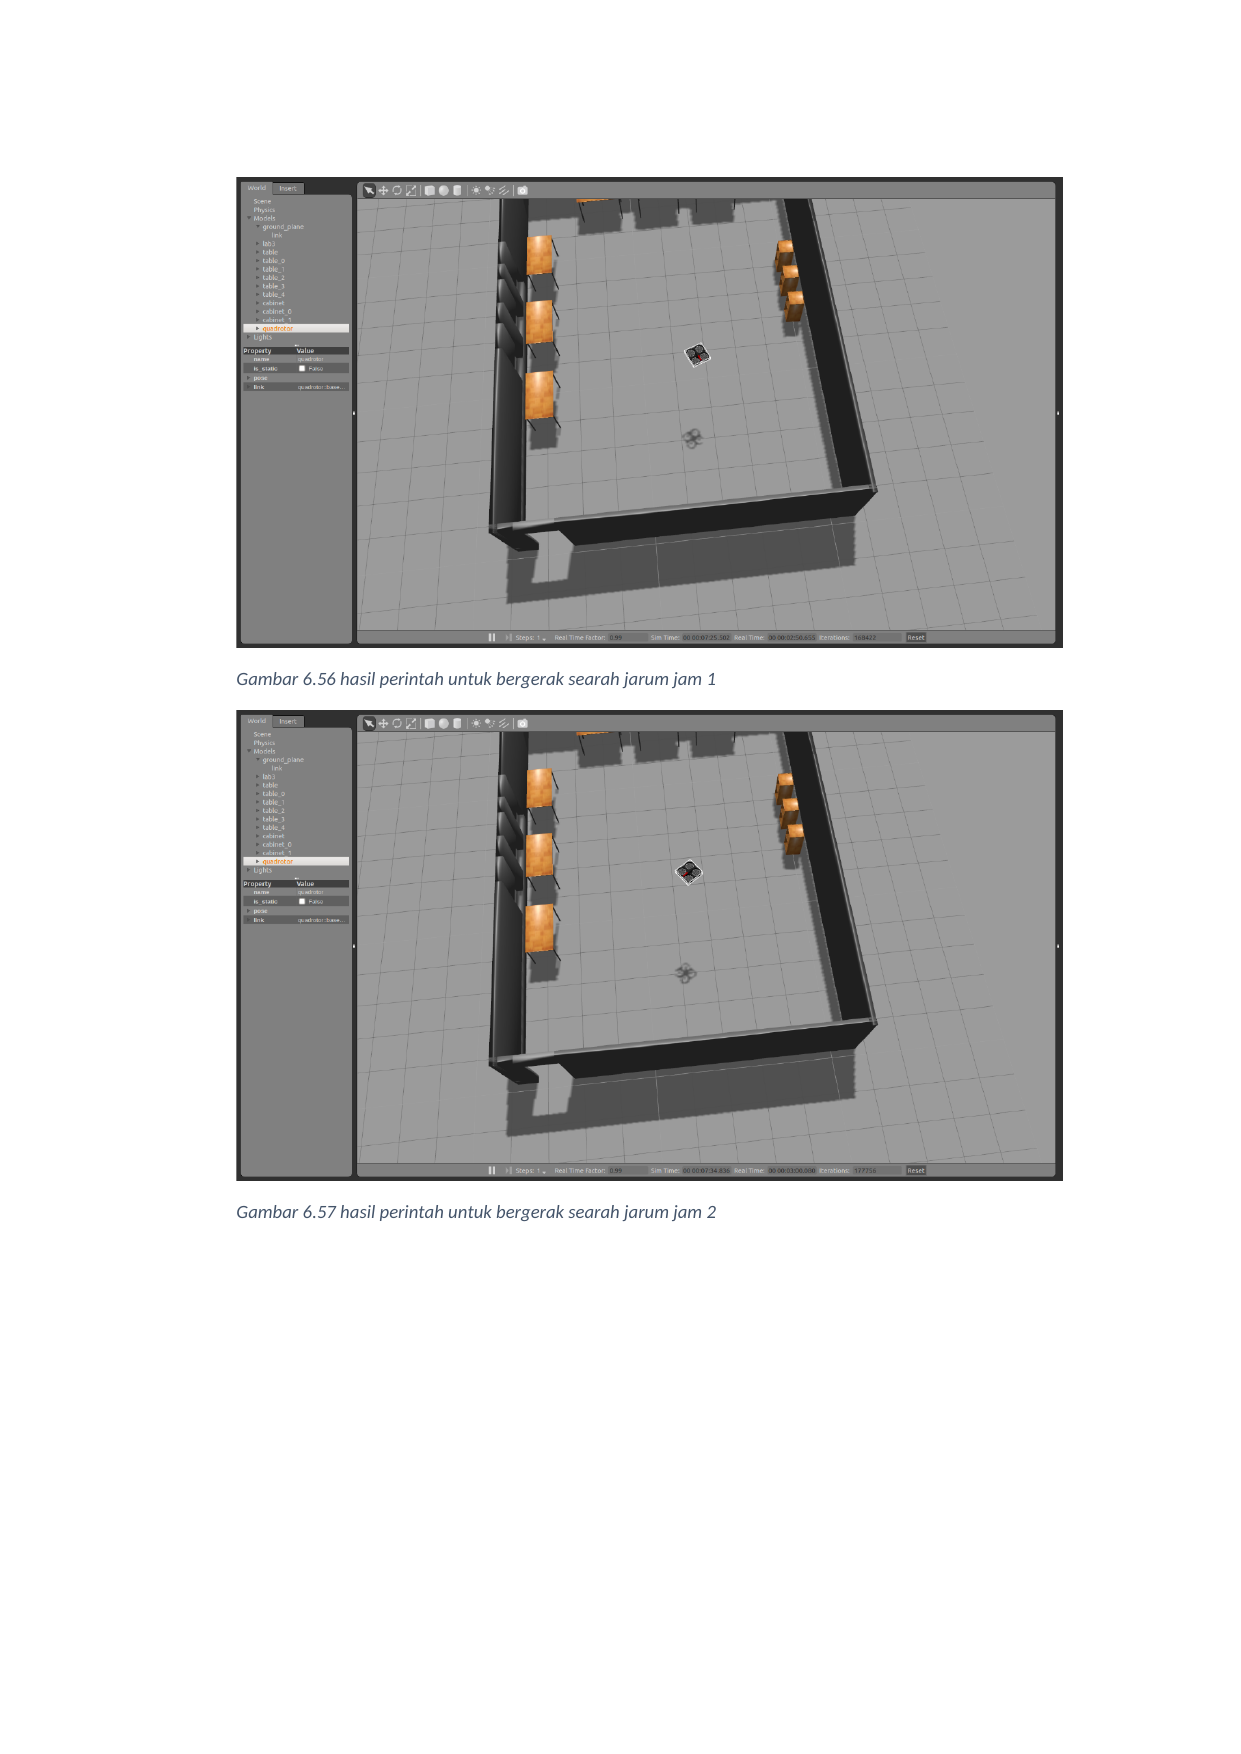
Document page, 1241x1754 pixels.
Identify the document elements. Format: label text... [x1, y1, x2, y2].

picture [236, 710, 1063, 1181]
picture [236, 177, 1063, 648]
